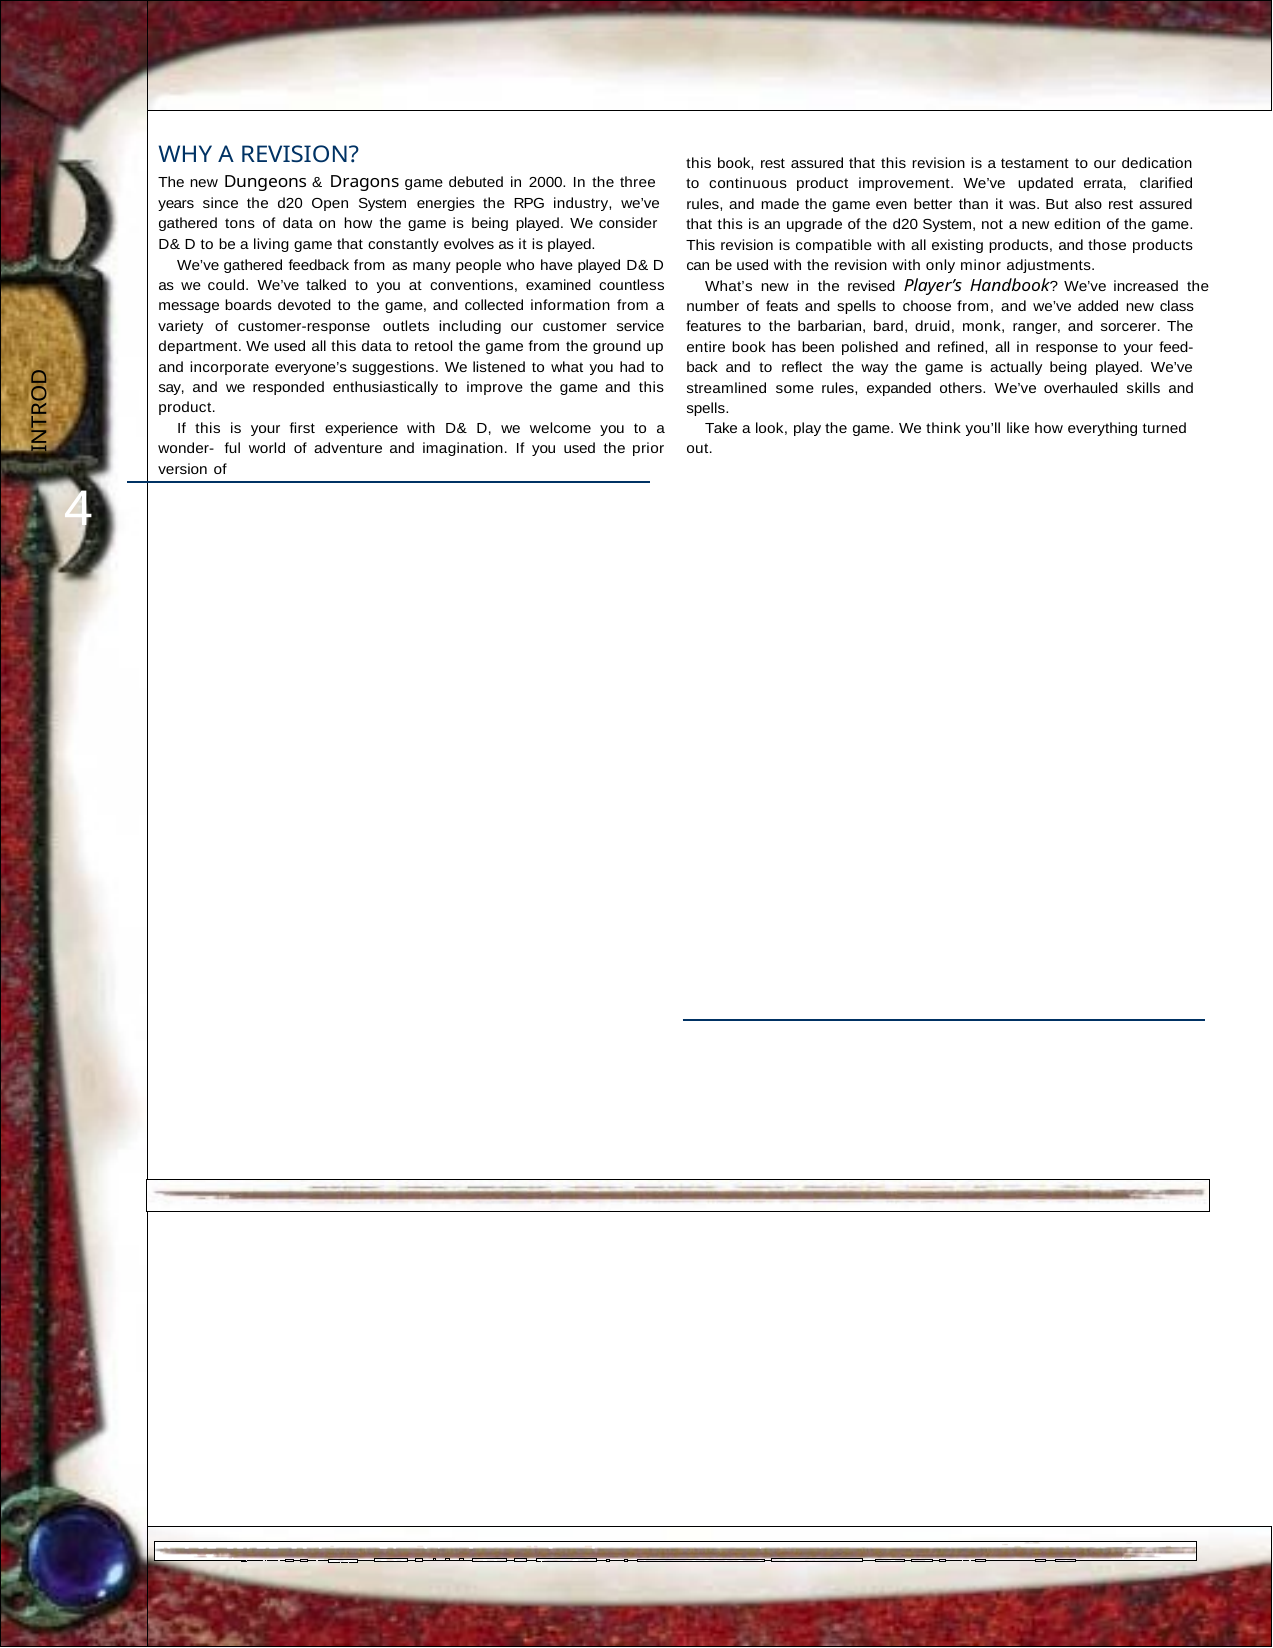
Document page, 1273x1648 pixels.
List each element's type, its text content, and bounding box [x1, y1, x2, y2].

text The new Dungeons & Dragons game debuted in 2000. In the three years since the d20 Open System energies the RPG industry, we’ve [158, 171, 664, 212]
picture [148, 1, 1271, 110]
text this book, rest assured that this revision is a testament to our dedication to continuous product improvement. We’ve updated errata, clarified rules, and made the game even better than it was. But also rest assured that this is an upgrade of the d20 System, not a new edition of the game. This revision is compatible with all existing products, and those products can be used with the revision with only minor adjustments. [686, 155, 1193, 273]
text gathered tons of data on how the game is being played. We consider D& D to be a living game that constantly evolves as it is played. [158, 215, 663, 252]
text What’s new in the revised Player’s Handbook? We’ve increased the [686, 277, 1273, 295]
subtitle WHY A REVISION? [158, 138, 664, 169]
subtitle 4 [63, 481, 664, 537]
text If this is your first experience with D& D, we welcome you to a wonder- ful world of adventure and imagination. If you used the prior version of [158, 420, 664, 477]
text number of feats and spells to choose from, and we’ve added new class features to the barbarian, bard, druid, monk, ranger, and sorcerer. The entire book has been polished and refined, all in response to your feed- back and to reflect the way the game is actually being played. We’ve streamlined some rules, expanded others. We’ve overhauled skills and spells. [686, 298, 1194, 416]
picture [147, 1180, 1209, 1211]
picture [148, 1527, 1271, 1646]
text Take a look, play the game. We think you’ll like how everything turned out. [686, 420, 1192, 457]
picture [1, 1, 147, 1646]
text We’ve gathered feedback from as many people who have played D& D as we could. We’ve talked to you at conventions, examined countless message boards devoted to the game, and collected information from a variety of customer-response outlets including our customer service department. We used all this data to retool the game from the ground up and incorporate everyone’s suggestions. We listened to what you had to say, and we responded enthusiastically to improve the game and this product. [158, 256, 664, 416]
